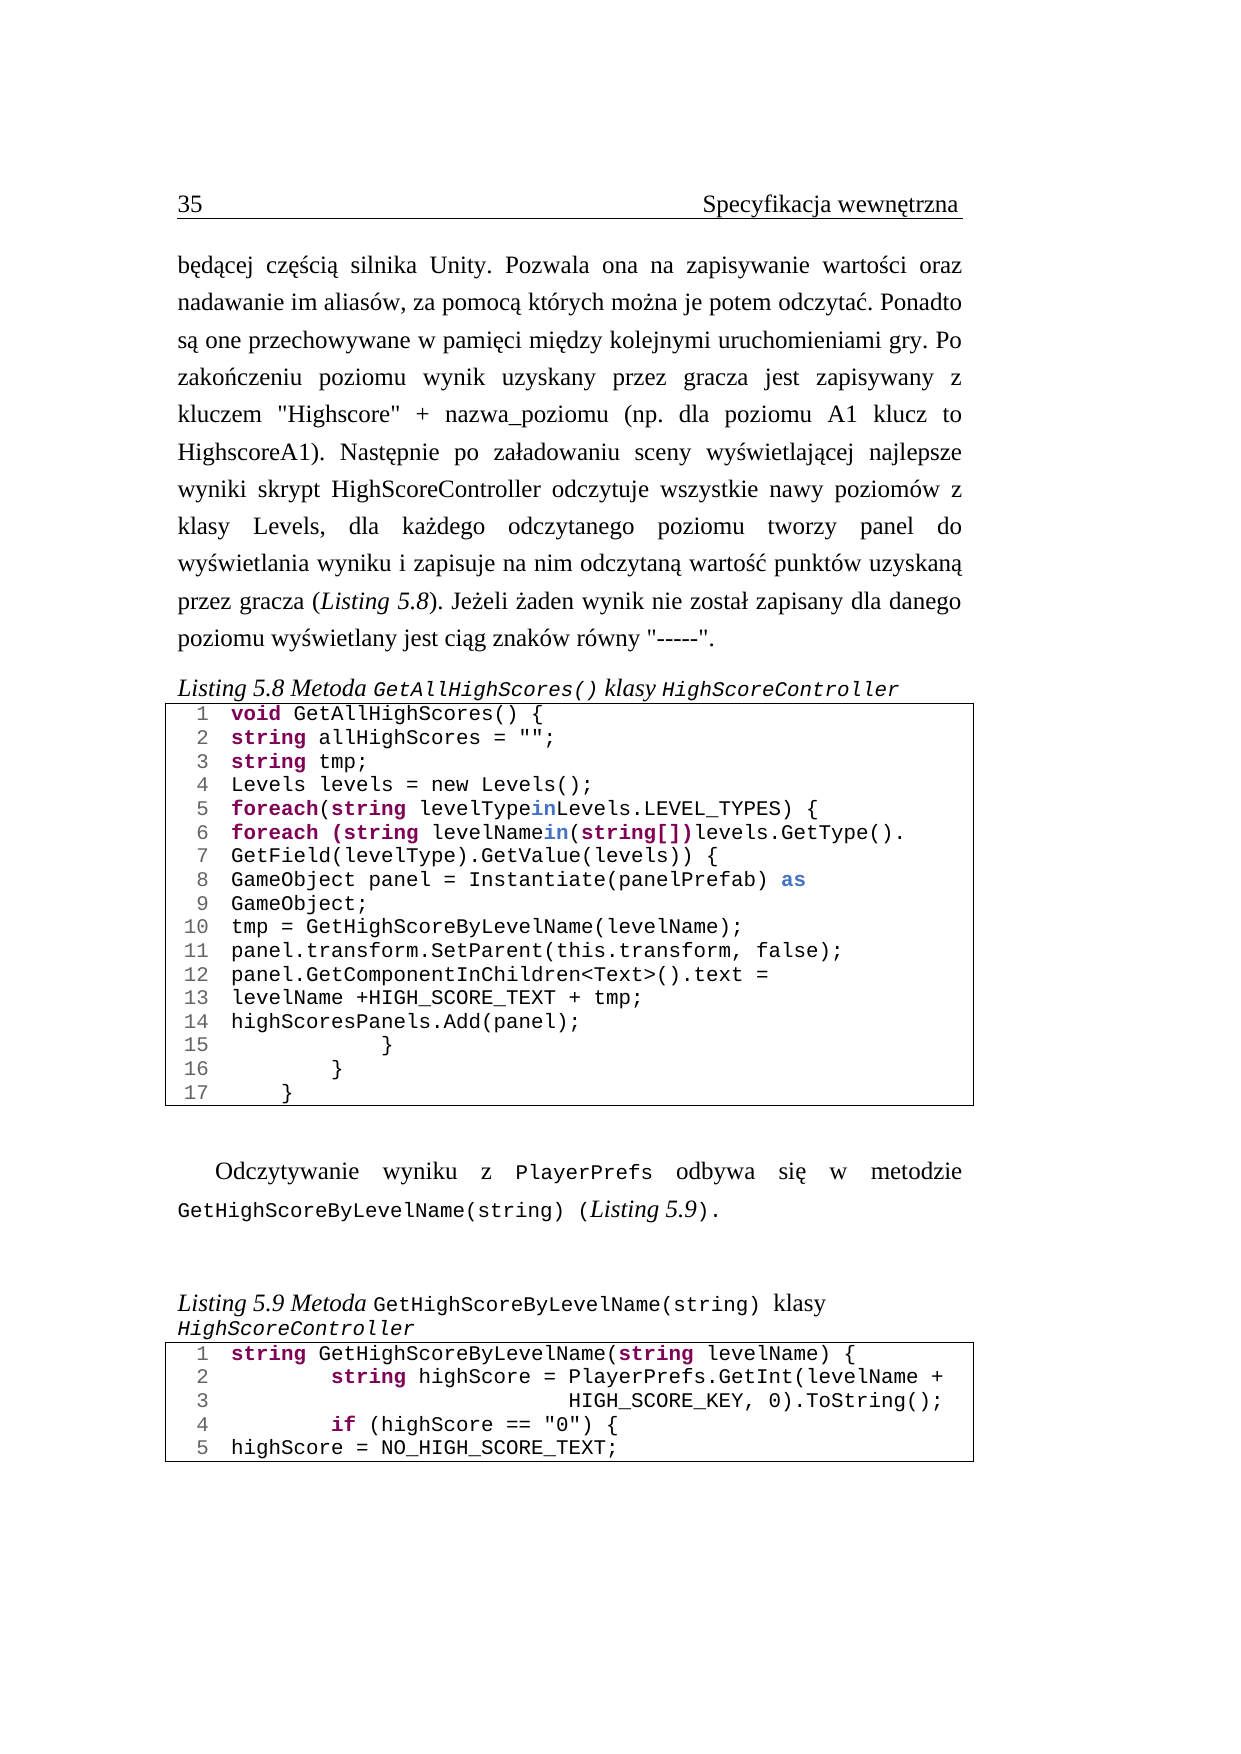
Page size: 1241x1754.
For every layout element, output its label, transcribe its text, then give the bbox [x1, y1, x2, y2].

table_header 1 2 3 4 5 6 7 8 [166, 1343, 219, 1461]
text Odczytywanie wyniku z PlayerPrefs odbywa się w metodzie GetHighScoreByLevelName(string) (Listing 5.9). [177, 1156, 963, 1224]
text Listing 5.8 Metoda GetAllHighScores() klasy HighScoreController [177, 673, 963, 702]
text Listing 5.9 Metoda GetHighScoreByLevelName(string) klasy HighScoreController [177, 1288, 963, 1342]
table_header 1 2 3 4 5 6 7 8 9 10 11 12 13 14 15 16 17 [166, 704, 219, 1105]
table_header void GetAllHighScores() { string allHighScores = ""; string tmp; Levels levels = new Levels(); foreach(string levelTypeinLevels.LEVEL_TYPES) { foreach (string levelNamein(string[])levels.GetType(). GetField(levelType).GetValue(levels)) { GameObject panel = Instantiate(panelPrefab) as GameObject; tmp = GetHighScoreByLevelName(levelName); panel.transform.SetParent(this.transform, false); panel.GetComponentInChildren<Text>().text = levelName +HIGH_SCORE_TEXT + tmp; highScoresPanels.Add(panel); } } } [220, 704, 973, 1105]
